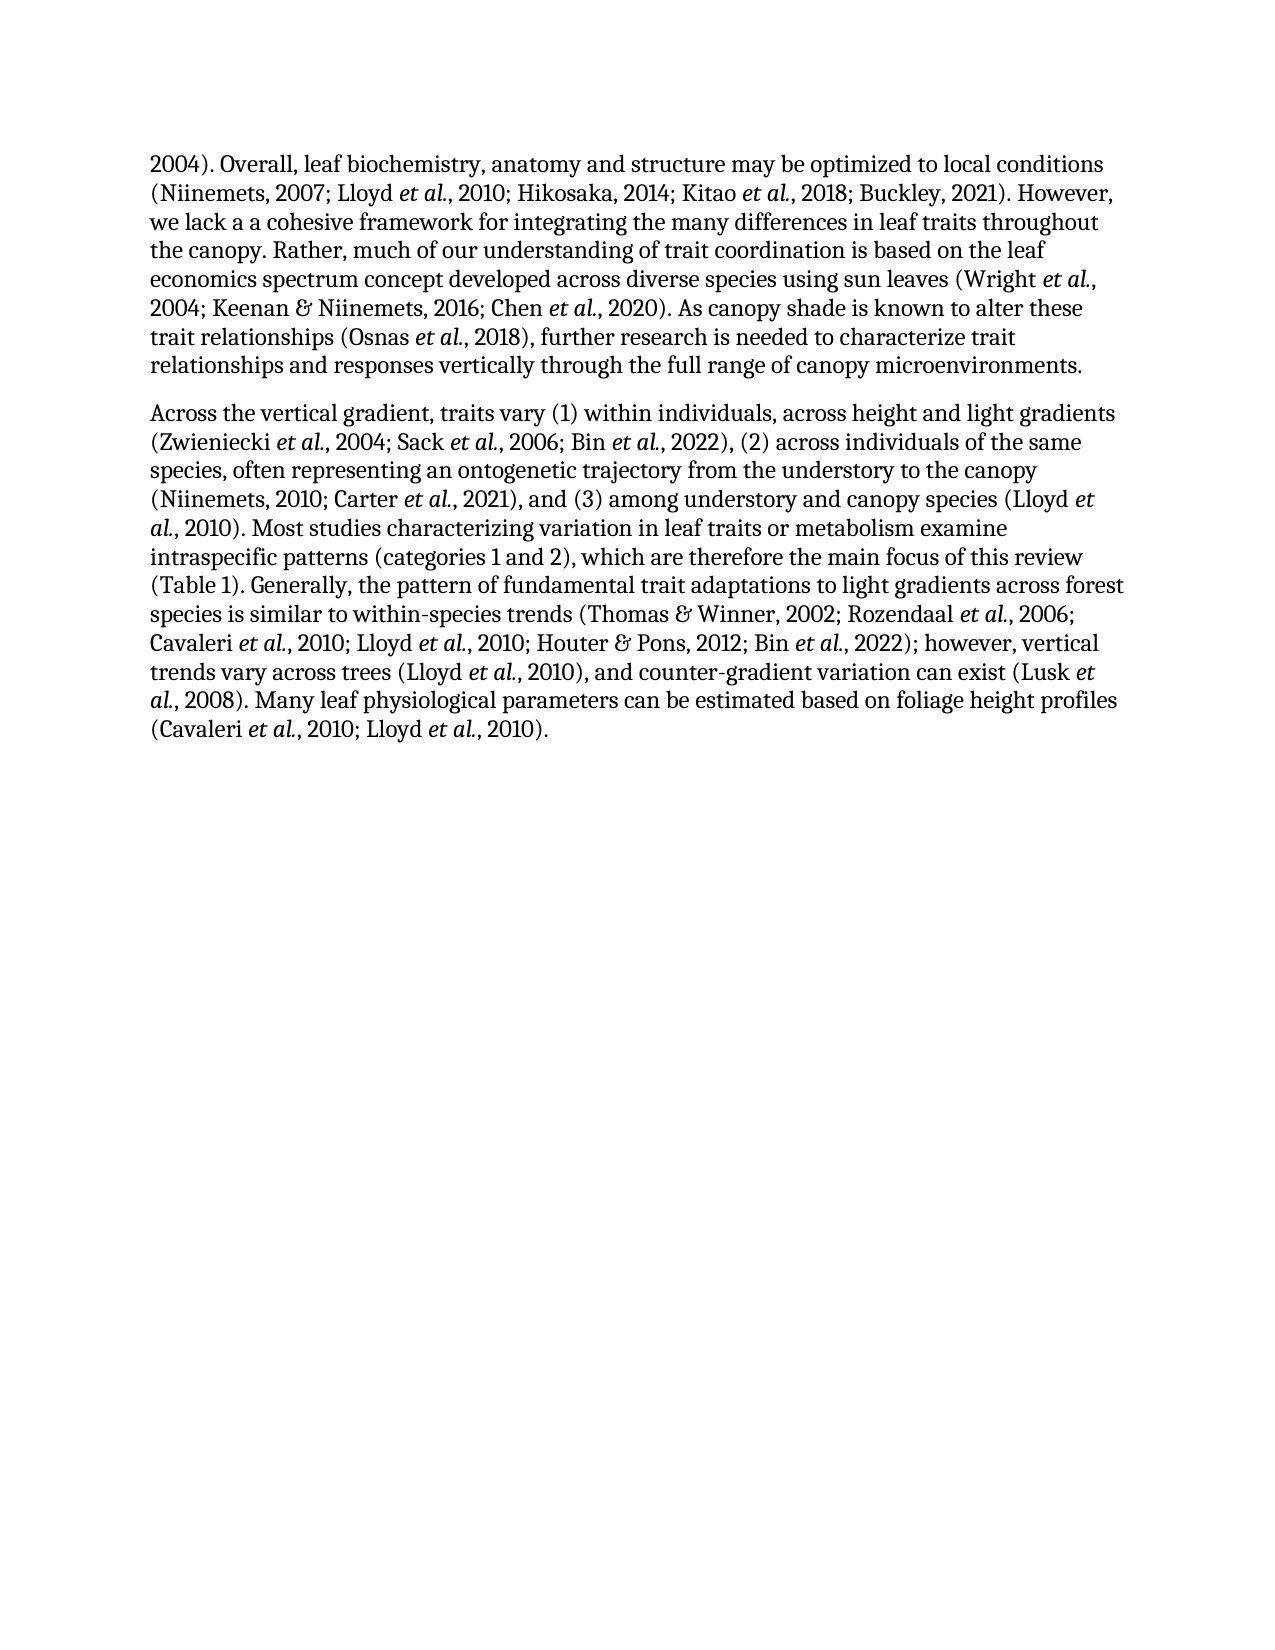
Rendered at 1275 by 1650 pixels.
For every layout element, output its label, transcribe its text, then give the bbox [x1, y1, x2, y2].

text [150, 150, 1125, 380]
text Across the vertical gradient, traits vary (1) within individuals, across height and light gradients (Zwieniecki et al., 2004; Sack et al., 2006; Bin et al., 2022), (2) across individuals of the same species, often representing an ontogenetic trajectory from the understory to the canopy (Niinemets, 2010; Carter et al., 2021), and (3) among understory and canopy species (Lloyd et al., 2010). Most studies characterizing variation in leaf traits or metabolism examine intraspecific patterns (categories 1 and 2), which are therefore the main focus of this review (Table 1). Generally, the pattern of fundamental trait adaptations to light gradients across forest species is similar to within-species trends (Thomas & Winner, 2002; Rozendaal et al., 2006; Cavaleri et al., 2010; Lloyd et al., 2010; Houter & Pons, 2012; Bin et al., 2022); however, vertical trends vary across trees (Lloyd et al., 2010), and counter-gradient variation can exist (Lusk et al., 2008). Many leaf physiological parameters can be estimated based on foliage height profiles (Cavaleri et al., 2010; Lloyd et al., 2010). [150, 399, 1125, 744]
